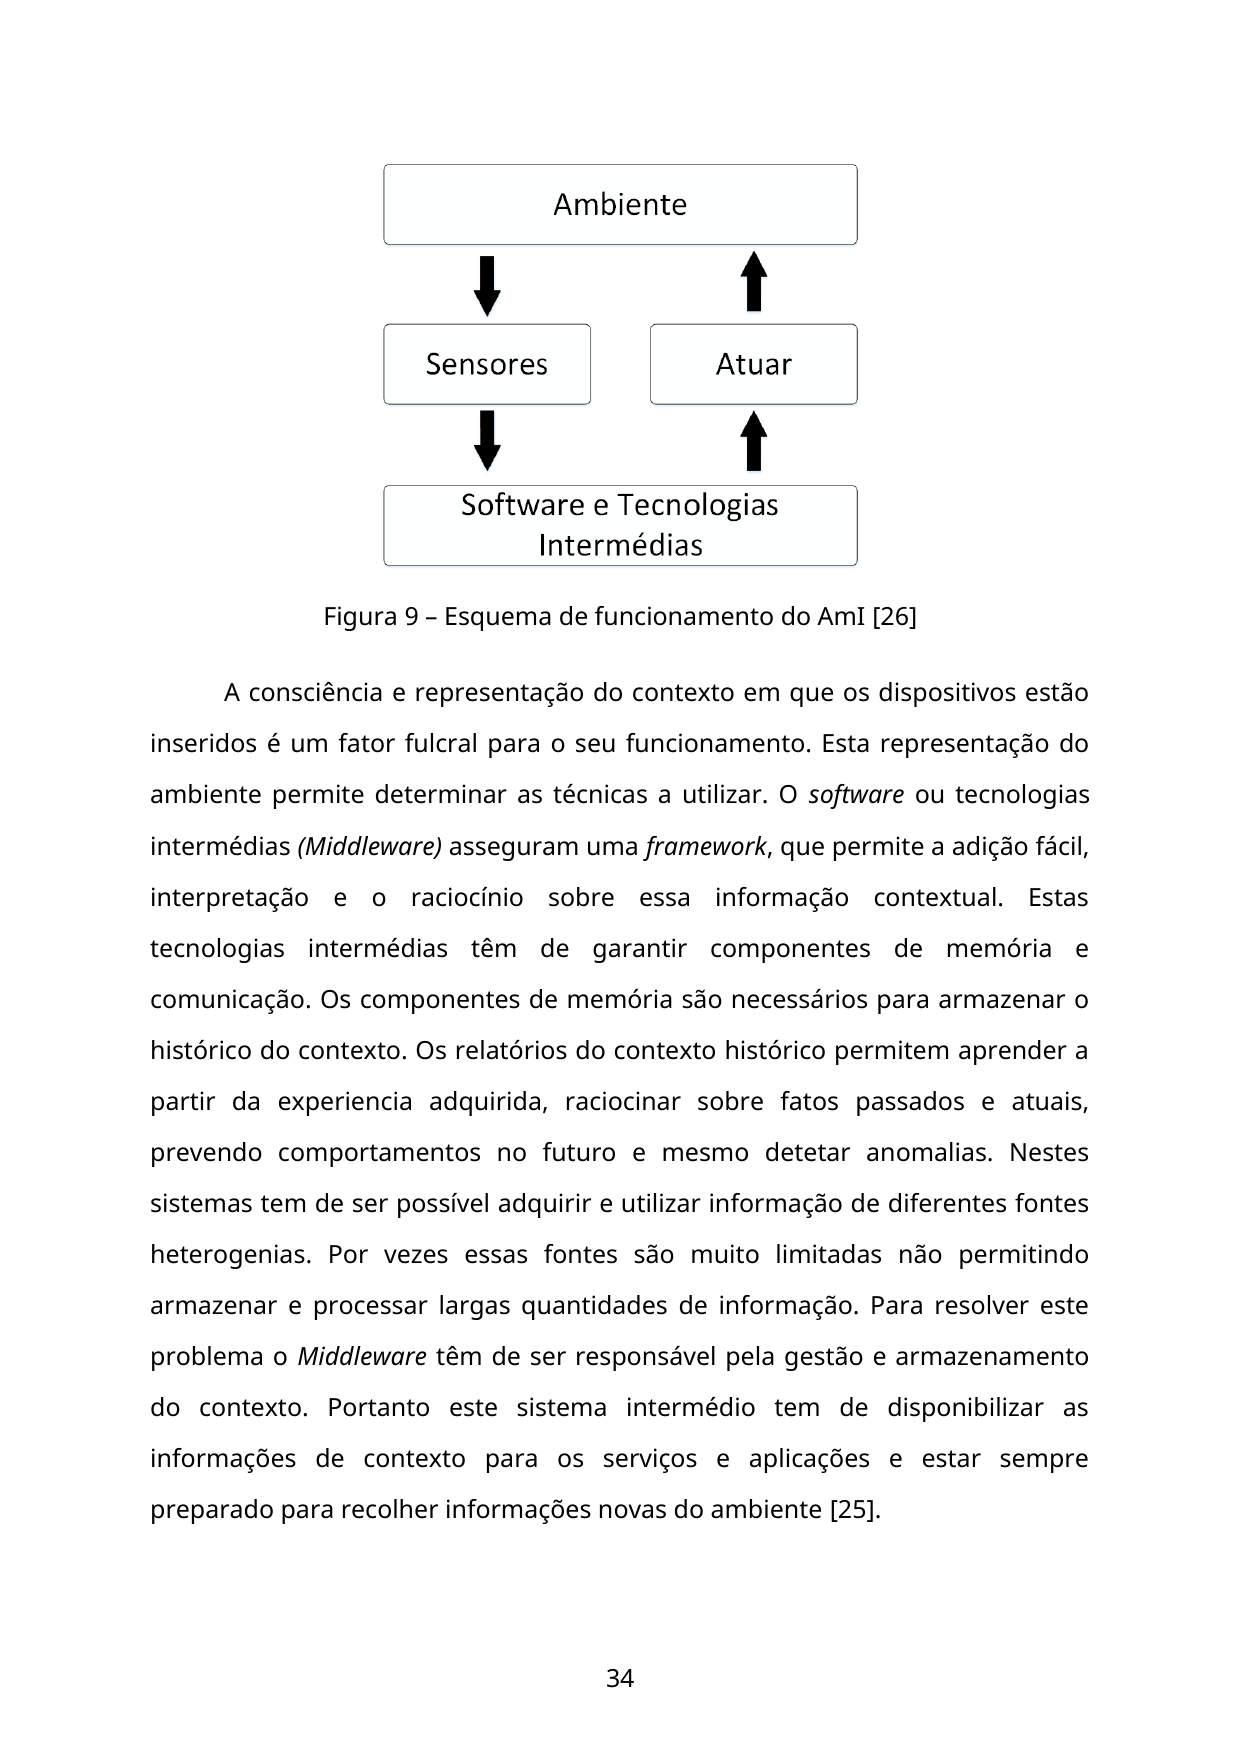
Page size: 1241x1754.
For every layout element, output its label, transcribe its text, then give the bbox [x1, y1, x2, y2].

picture [380, 162, 861, 582]
text Figura 9 – Esquema de funcionamento do AmI [26] [150, 599, 1090, 633]
text A consciência e representação do contexto em que os dispositivos estão inseridos é um fator fulcral para o seu funcionamento. Esta representação do ambiente permite determinar as técnicas a utilizar. O software ou tecnologias intermédias (Middleware) asseguram uma framework, que permite a adição fácil, interpretação e o raciocínio sobre essa informação contextual. Estas tecnologias intermédias têm de garantir componentes de memória e comunicação. Os componentes de memória são necessários para armazenar o histórico do contexto. Os relatórios do contexto histórico permitem aprender a partir da experiencia adquirida, raciocinar sobre fatos passados e atuais, prevendo comportamentos no futuro e mesmo detetar anomalias. Nestes sistemas tem de ser possível adquirir e utilizar informação de diferentes fontes heterogenias. Por vezes essas fontes são muito limitadas não permitindo armazenar e processar largas quantidades de informação. Para resolver este problema o Middleware têm de ser responsável pela gestão e armazenamento do contexto. Portanto este sistema intermédio tem de disponibilizar as informações de contexto para os serviços e aplicações e estar sempre preparado para recolher informações novas do ambiente [25]. [150, 675, 1090, 1526]
